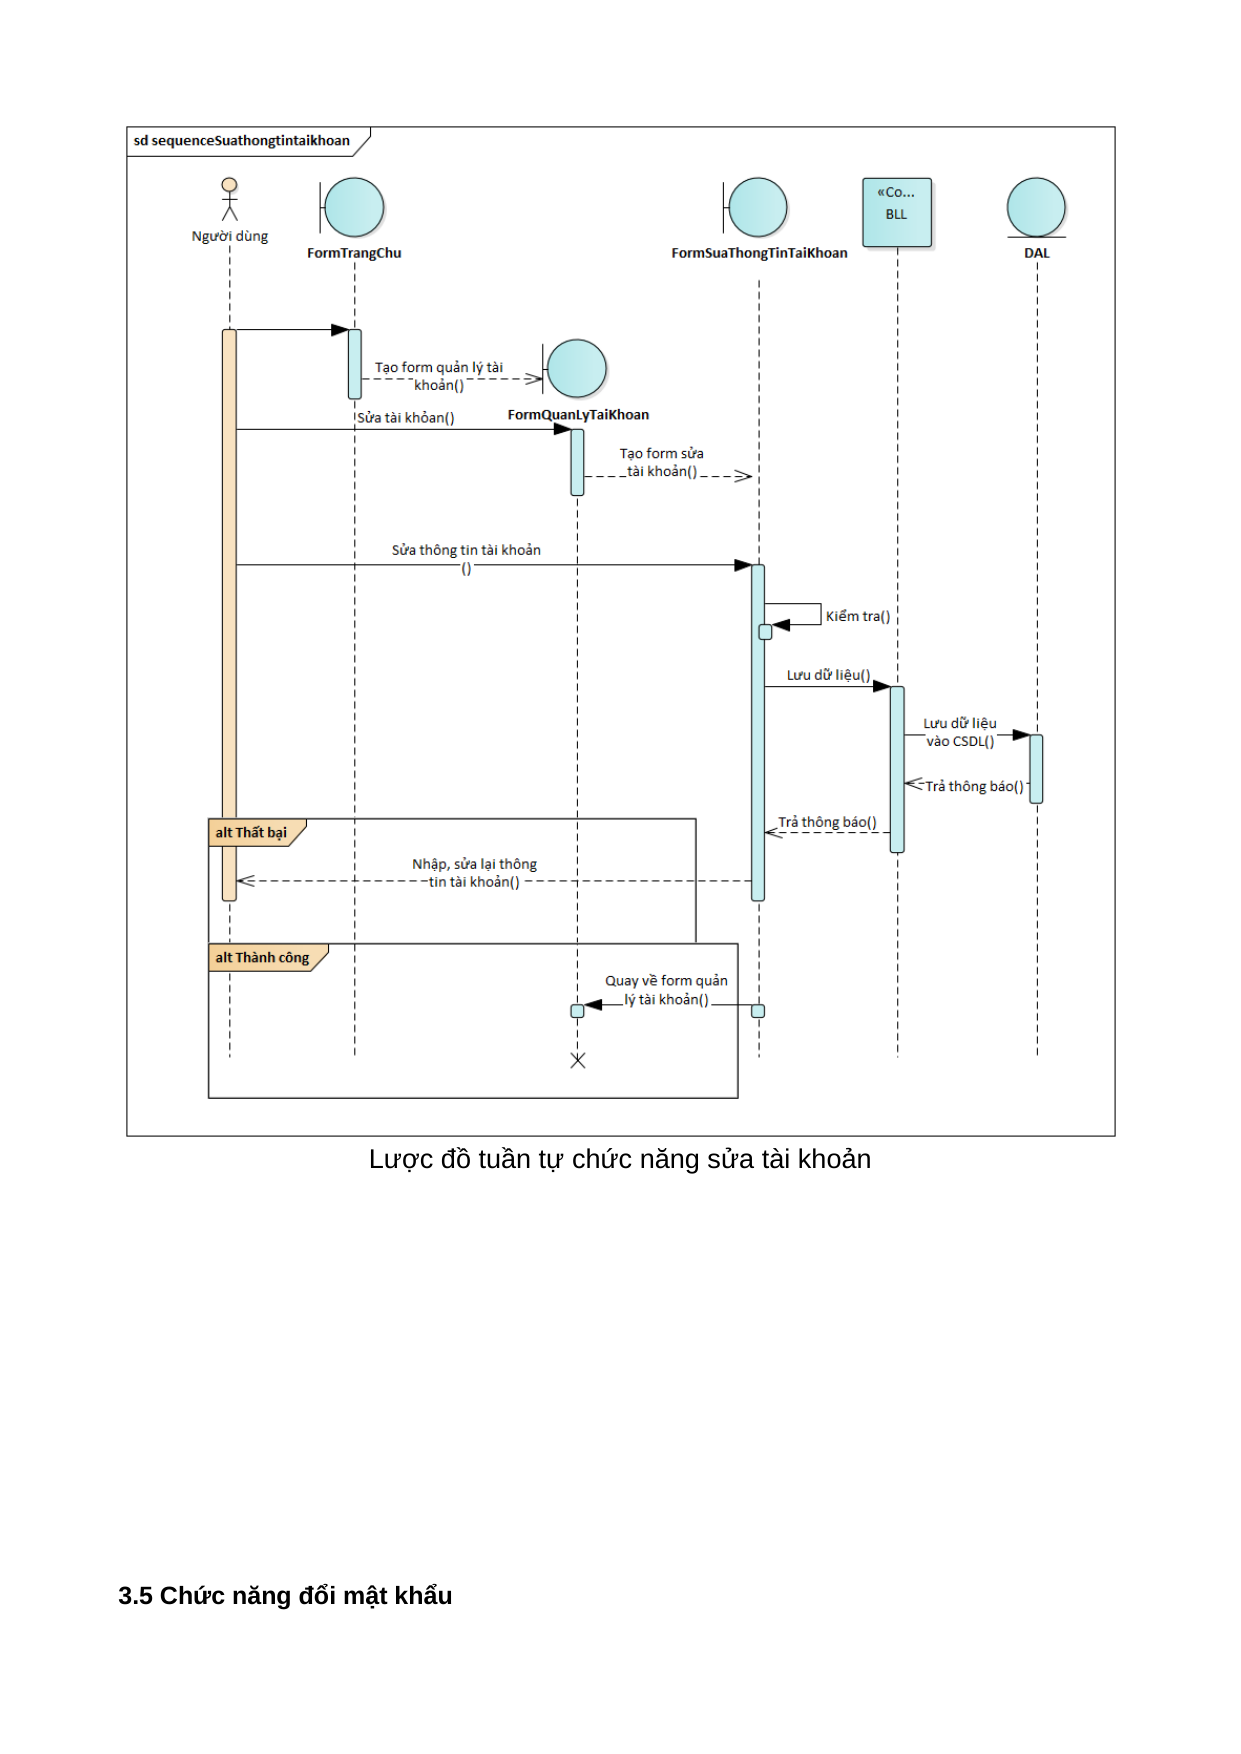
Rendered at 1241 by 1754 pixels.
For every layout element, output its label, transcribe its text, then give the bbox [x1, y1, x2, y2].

text 3.5 Chức năng đổi mật khẩu [118, 1581, 1122, 1609]
picture [118, 118, 1123, 1144]
text Lược đồ tuần tự chức năng sửa tài khoản [118, 1144, 1122, 1174]
